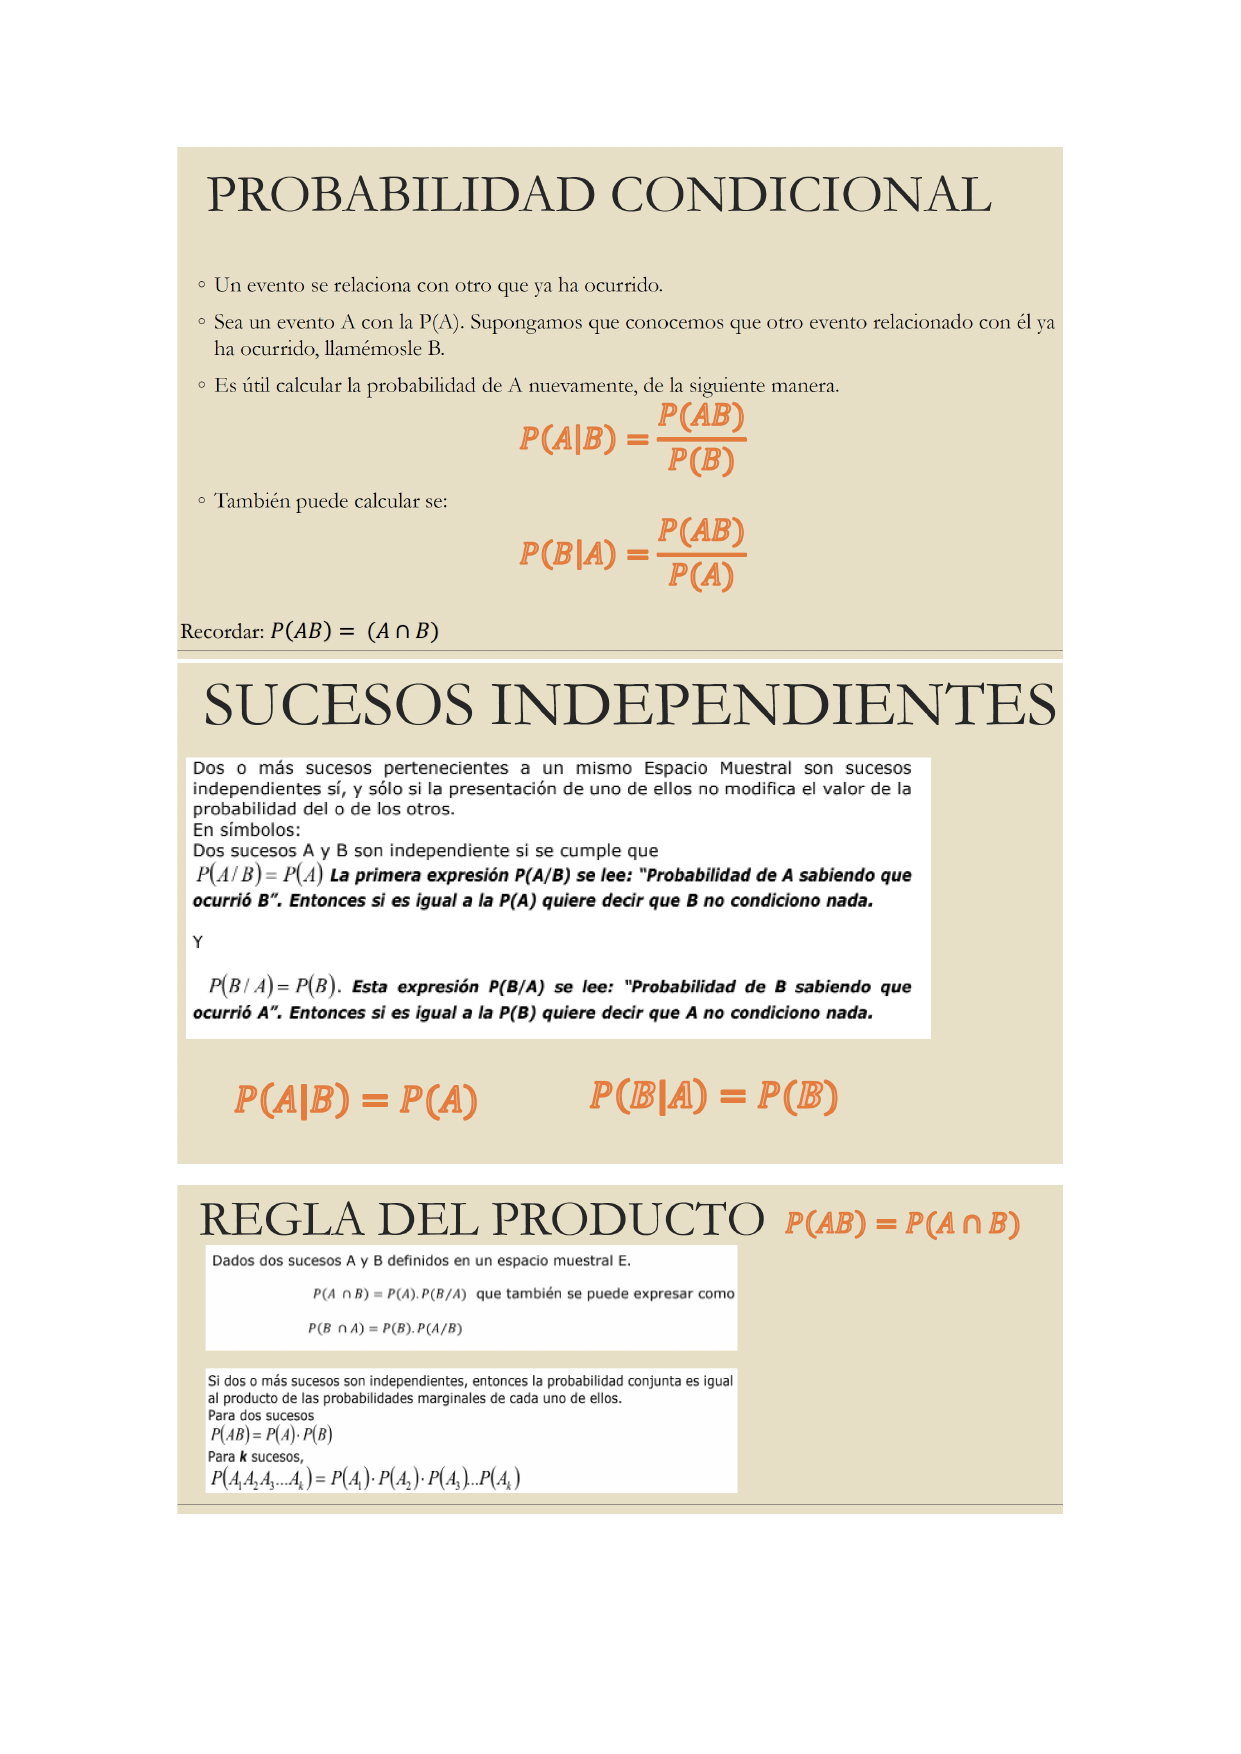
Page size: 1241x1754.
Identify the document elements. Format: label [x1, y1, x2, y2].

picture [177, 1185, 1063, 1514]
picture [177, 663, 1063, 1164]
picture [177, 147, 1063, 659]
